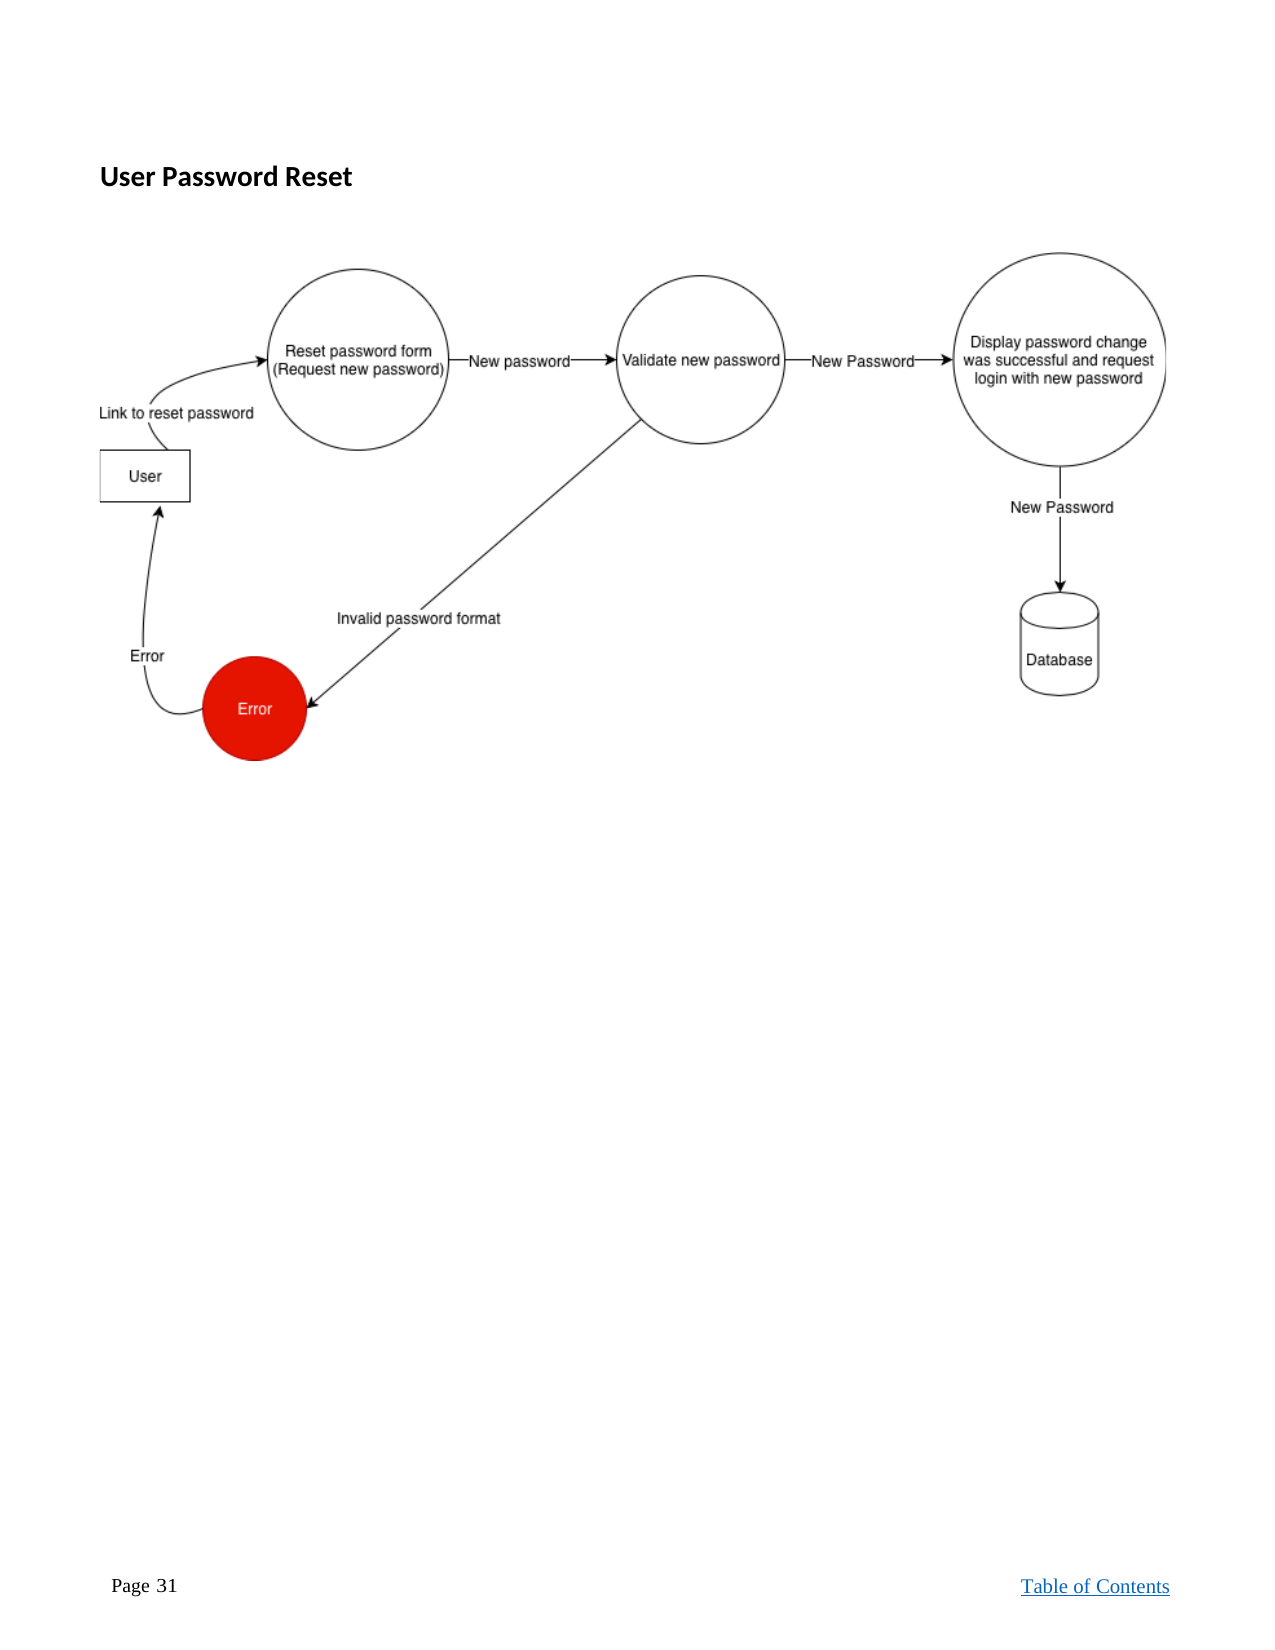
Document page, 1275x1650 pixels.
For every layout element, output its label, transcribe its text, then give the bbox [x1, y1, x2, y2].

subtitle User Password Reset [100, 158, 1175, 194]
picture [99, 252, 1167, 761]
